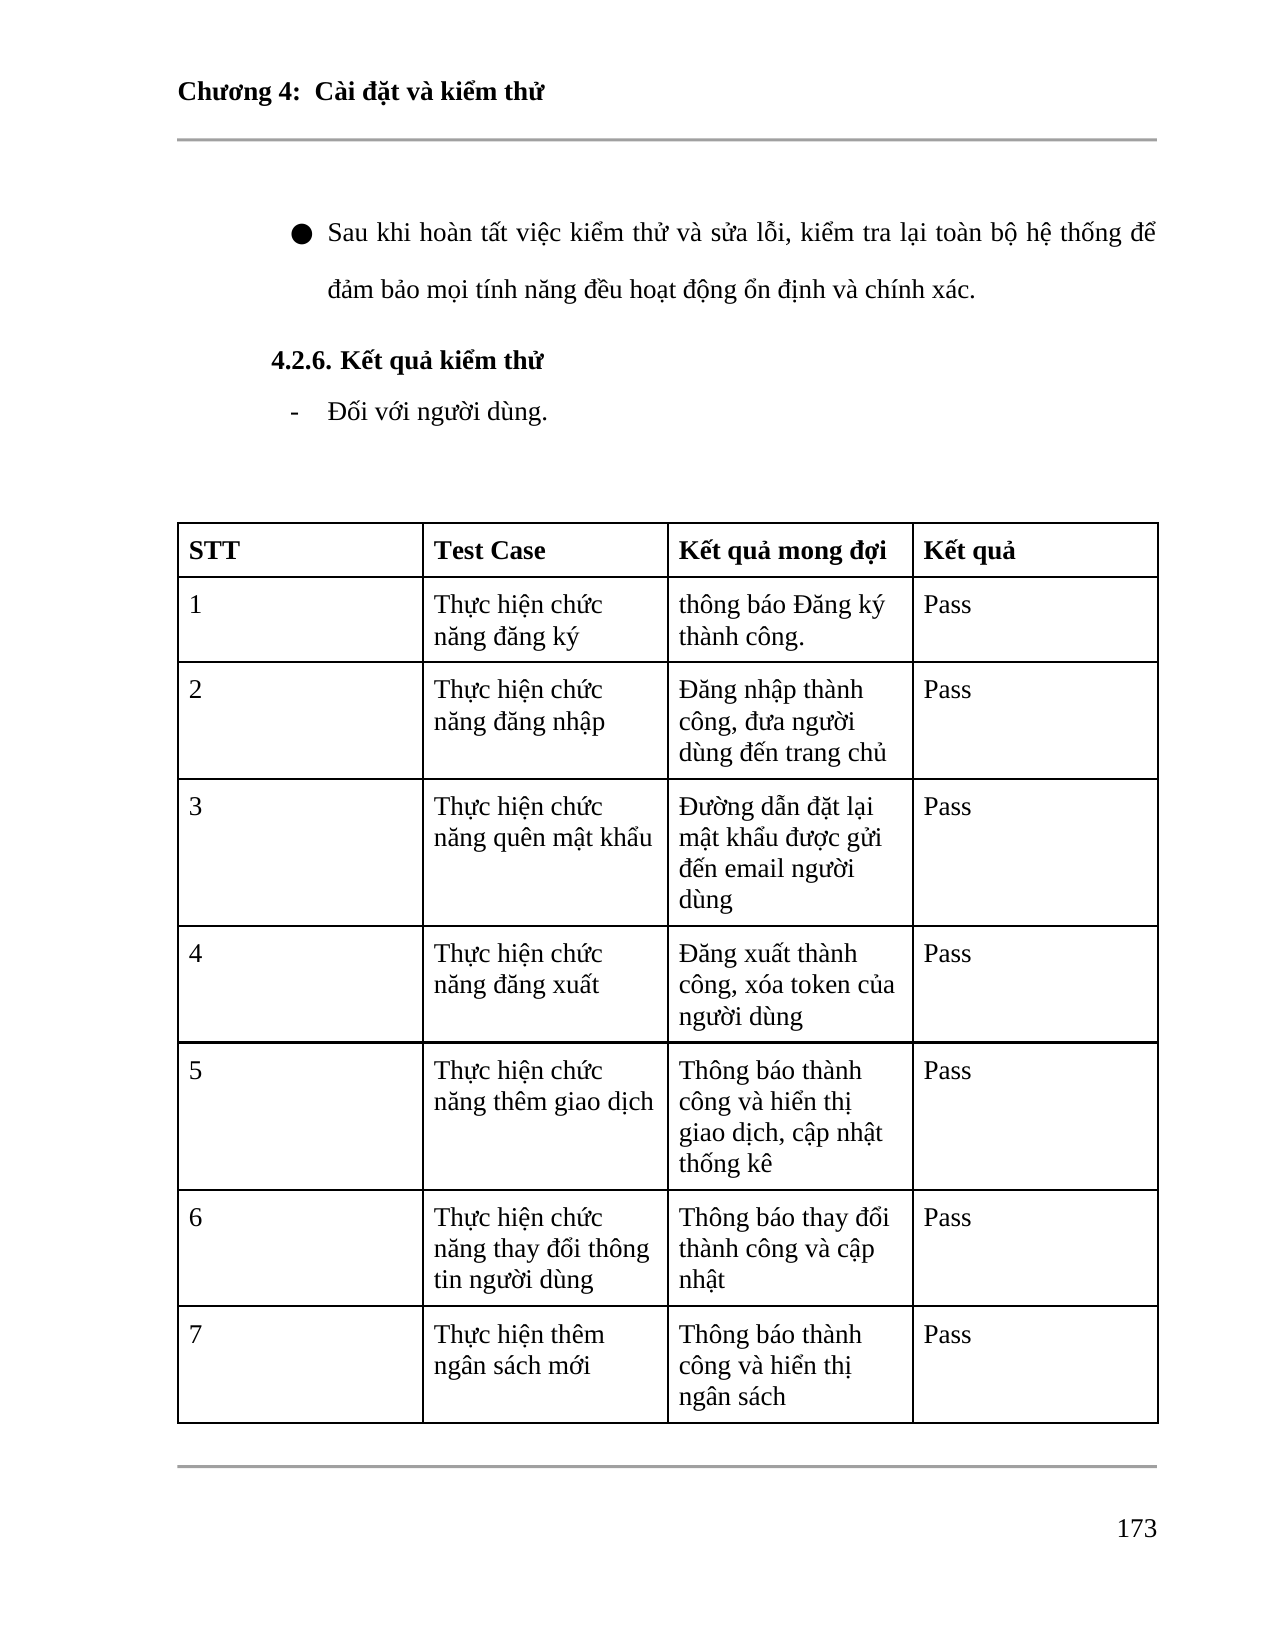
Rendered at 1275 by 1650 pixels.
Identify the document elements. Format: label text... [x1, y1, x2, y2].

list Đối với người dùng. [290, 395, 1157, 426]
list Sau khi hoàn tất việc kiểm thử và sửa lỗi, kiểm tra lại toàn bộ hệ thống để đảm bảo mọi tính năng đều hoạt động ổn định và chính xác. [290, 202, 1157, 304]
subtitle Kết quả kiểm thử [271, 344, 1157, 376]
